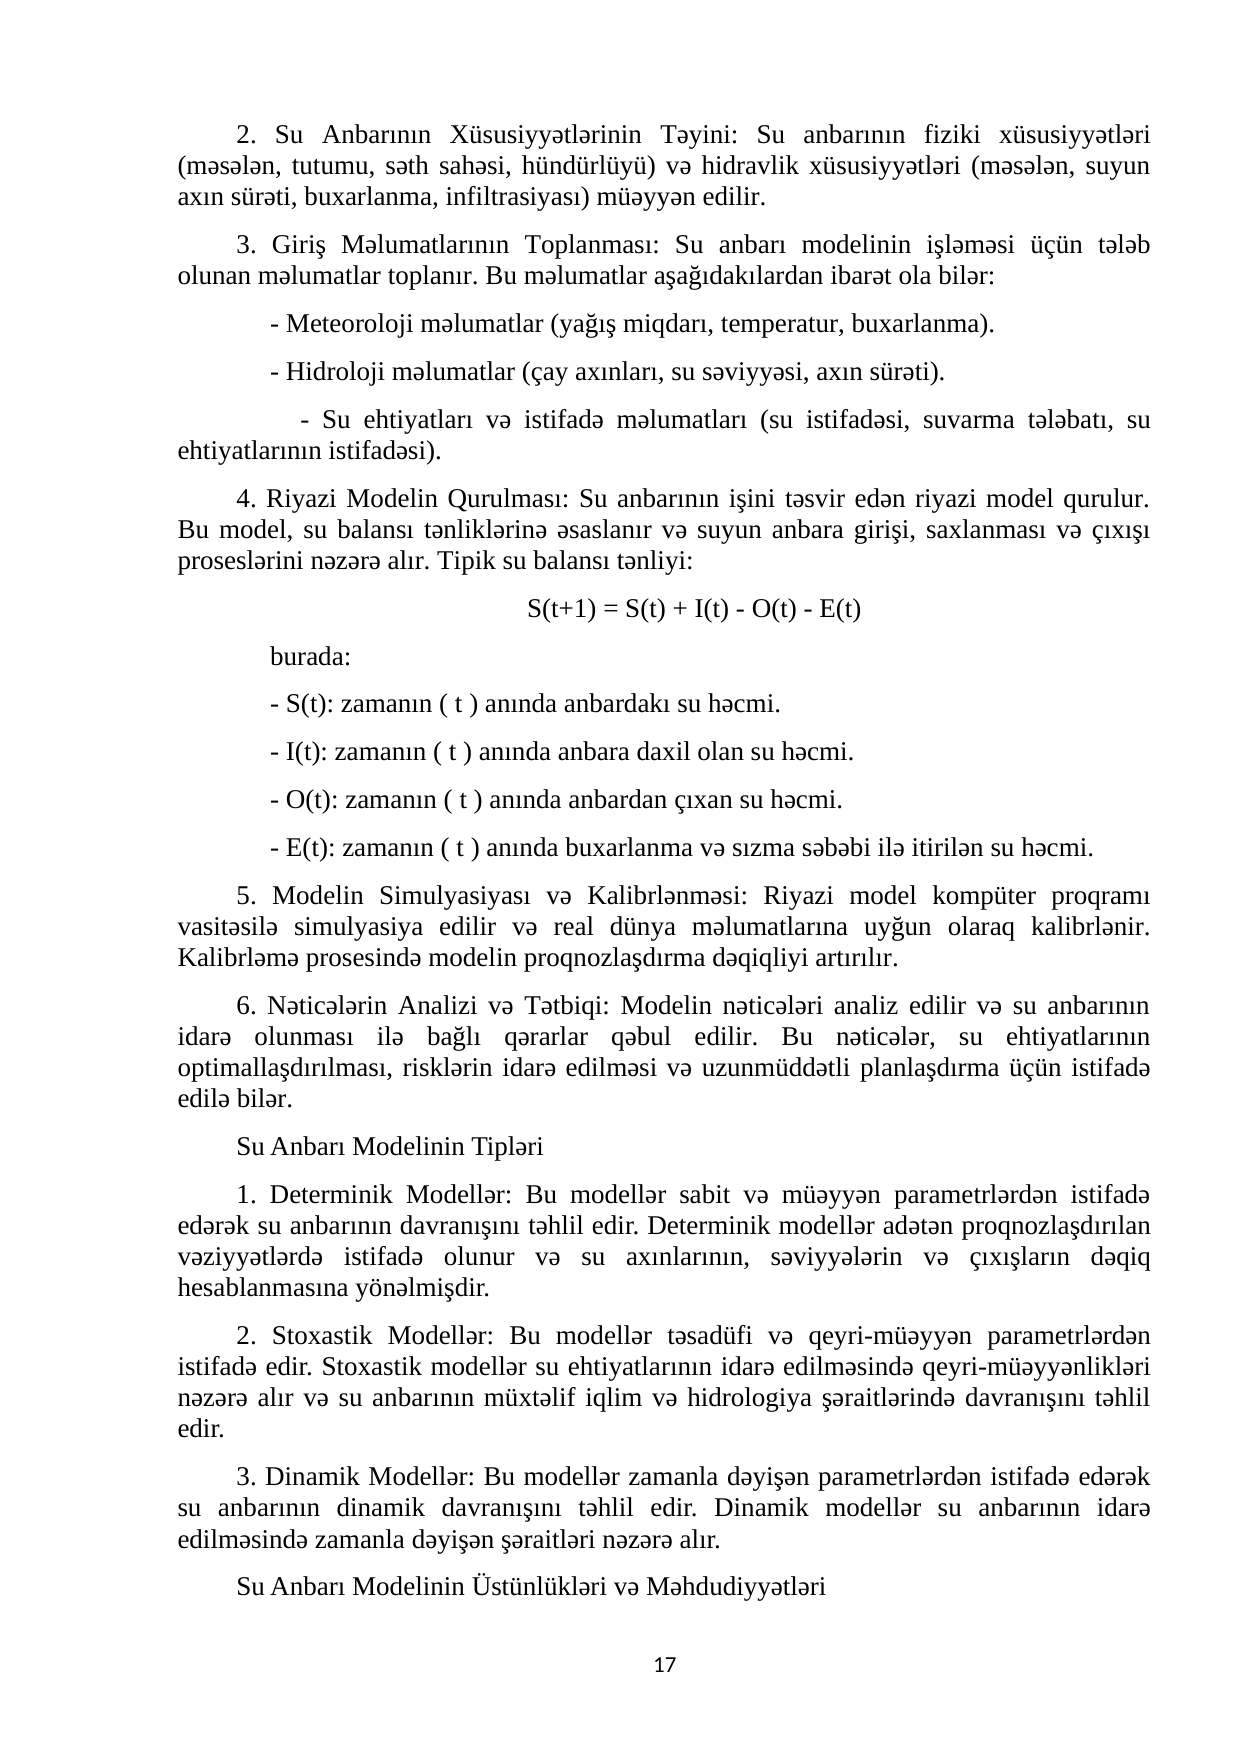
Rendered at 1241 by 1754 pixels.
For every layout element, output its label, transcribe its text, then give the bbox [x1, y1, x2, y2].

text - O(t): zamanın ( t ) anında anbardan çıxan su həcmi. [177, 783, 1152, 814]
text - S(t): zamanın ( t ) anında anbardakı su həcmi. [177, 687, 1152, 719]
text 5. Modelin Simulyasiyası və Kalibrlənməsi: Riyazi model kompüter proqramı vasitəsilə simulyasiya edilir və real dünya məlumatlarına uyğun olaraq kalibrlənir. Kalibrləmə prosesində modelin proqnozlaşdırma dəqiqliyi artırılır. [177, 879, 1152, 972]
text 2. Su Anbarının Xüsusiyyətlərinin Təyini: Su anbarının fiziki xüsusiyyətləri (məsələn, tutumu, səth sahəsi, hündürlüyü) və hidravlik xüsusiyyətləri (məsələn, suyun axın sürəti, buxarlanma, infiltrasiyası) müəyyən edilir. [177, 118, 1152, 212]
text 2. Stoxastik Modellər: Bu modellər təsadüfi və qeyri-müəyyən parametrlərdən istifadə edir. Stoxastik modellər su ehtiyatlarının idarə edilməsində qeyri-müəyyənlikləri nəzərə alır və su anbarının müxtəlif iqlim və hidrologiya şəraitlərində davranışını təhlil edir. [177, 1319, 1152, 1444]
text Su Anbarı Modelinin Üstünlükləri və Məhdudiyyətləri [177, 1571, 1152, 1602]
text 3. Giriş Məlumatlarının Toplanması: Su anbarı modelinin işləməsi üçün tələb olunan məlumatlar toplanır. Bu məlumatlar aşağıdakılardan ibarət ola bilər: [177, 228, 1152, 291]
text S(t+1) = S(t) + I(t) - O(t) - E(t) [177, 592, 1152, 623]
text 6. Nəticələrin Analizi və Tətbiqi: Modelin nəticələri analiz edilir və su anbarının idarə olunması ilə bağlı qərarlar qəbul edilir. Bu nəticələr, su ehtiyatlarının optimallaşdırılması, risklərin idarə edilməsi və uzunmüddətli planlaşdırma üçün istifadə edilə bilər. [177, 989, 1152, 1113]
text 3. Dinamik Modellər: Bu modellər zamanla dəyişən parametrlərdən istifadə edərək su anbarının dinamik davranışını təhlil edir. Dinamik modellər su anbarının idarə edilməsində zamanla dəyişən şəraitləri nəzərə alır. [177, 1460, 1152, 1554]
text - Meteoroloji məlumatlar (yağış miqdarı, temperatur, buxarlanma). [177, 307, 1152, 338]
text - I(t): zamanın ( t ) anında anbara daxil olan su həcmi. [177, 735, 1152, 766]
text - E(t): zamanın ( t ) anında buxarlanma və sızma səbəbi ilə itirilən su həcmi. [177, 831, 1152, 862]
text 4. Riyazi Modelin Qurulması: Su anbarının işini təsvir edən riyazi model qurulur. Bu model, su balansı tənliklərinə əsaslanır və suyun anbara girişi, saxlanması və çıxışı proseslərini nəzərə alır. Tipik su balansı tənliyi: [177, 482, 1152, 575]
text - Hidroloji məlumatlar (çay axınları, su səviyyəsi, axın sürəti). [177, 355, 1152, 386]
text burada: [177, 640, 1152, 671]
text 1. Determinik Modellər: Bu modellər sabit və müəyyən parametrlərdən istifadə edərək su anbarının davranışını təhlil edir. Determinik modellər adətən proqnozlaşdırılan vəziyyətlərdə istifadə olunur və su axınlarının, səviyyələrin və çıxışların dəqiq hesablanmasına yönəlmişdir. [177, 1178, 1152, 1302]
text Su Anbarı Modelinin Tipləri [177, 1130, 1152, 1161]
text - Su ehtiyatları və istifadə məlumatları (su istifadəsi, suvarma tələbatı, su ehtiyatlarının istifadəsi). [177, 403, 1152, 465]
